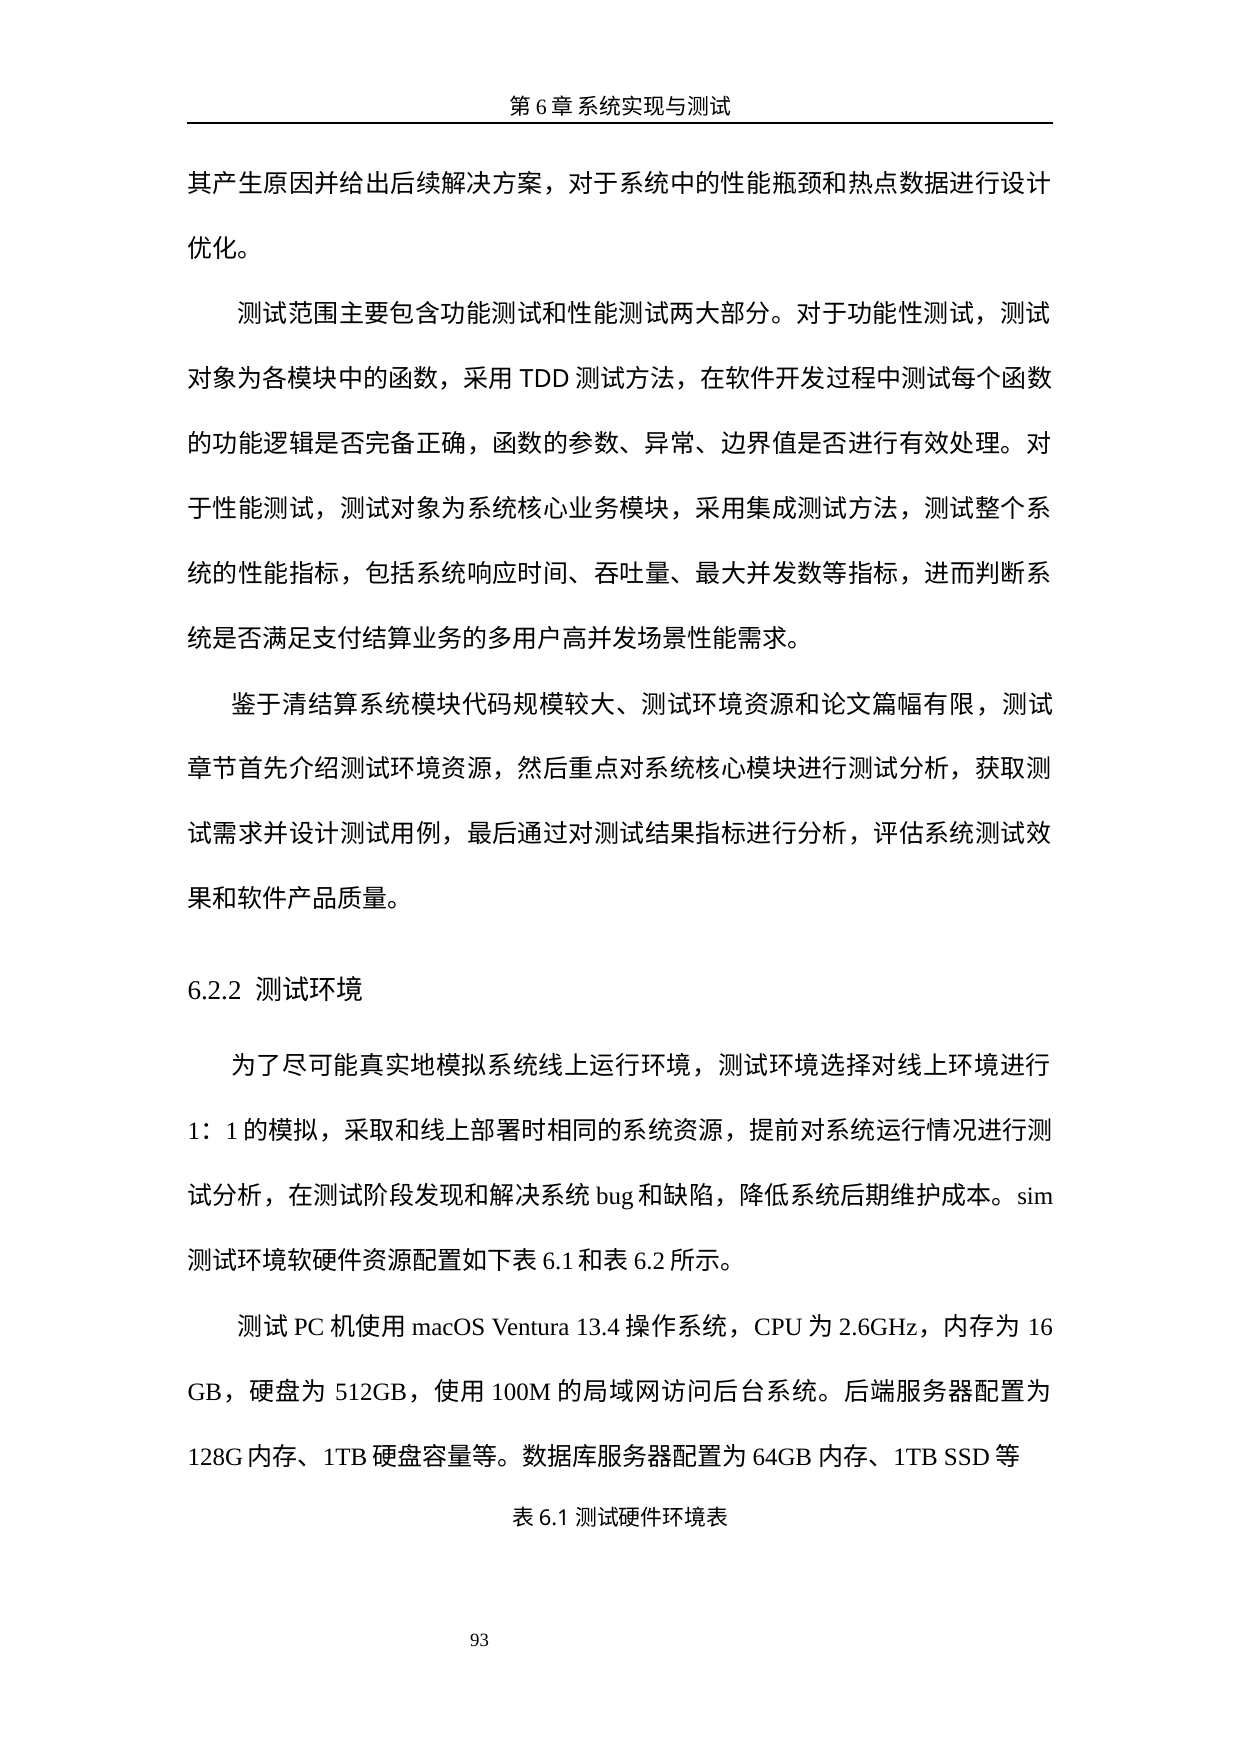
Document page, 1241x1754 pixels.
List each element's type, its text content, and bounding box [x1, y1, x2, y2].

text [187, 150, 1053, 280]
text 表6.1 测试硬件环境表 [187, 1500, 1053, 1532]
text 鉴于清结算系统模块代码规模较大、测试环境资源和论文篇幅有限，测试章节首先介绍测试环境资源，然后重点对系统核心模块进行测试分析，获取测试需求并设计测试用例，最后通过对测试结果指标进行分析，评估系统测试效果和软件产品质量。 [187, 670, 1053, 930]
text 测试PC机使用macOS Ventura 13.4操作系统，CPU为2.6GHz，内存为 16 GB，硬盘为 512GB，使用100M的局域网访问后台系统。后端服务器配置为128G内存、1TB硬盘容量等。数据库服务器配置为64GB 内存、1TB SSD等 [187, 1292, 1053, 1487]
text 6.2.2 测试环境 [187, 955, 1053, 1020]
text 测试范围主要包含功能测试和性能测试两大部分。对于功能性测试，测试对象为各模块中的函数，采用TDD测试方法，在软件开发过程中测试每个函数的功能逻辑是否完备正确，函数的参数、异常、边界值是否进行有效处理。对于性能测试，测试对象为系统核心业务模块，采用集成测试方法，测试整个系统的性能指标，包括系统响应时间、吞吐量、最大并发数等指标，进而判断系统是否满足支付结算业务的多用户高并发场景性能需求。 [187, 280, 1053, 670]
text 为了尽可能真实地模拟系统线上运行环境，测试环境选择对线上环境进行1：1的模拟，采取和线上部署时相同的系统资源，提前对系统运行情况进行测试分析，在测试阶段发现和解决系统bug和缺陷，降低系统后期维护成本。sim测试环境软硬件资源配置如下表6.1和表6.2所示。 [187, 1032, 1053, 1292]
